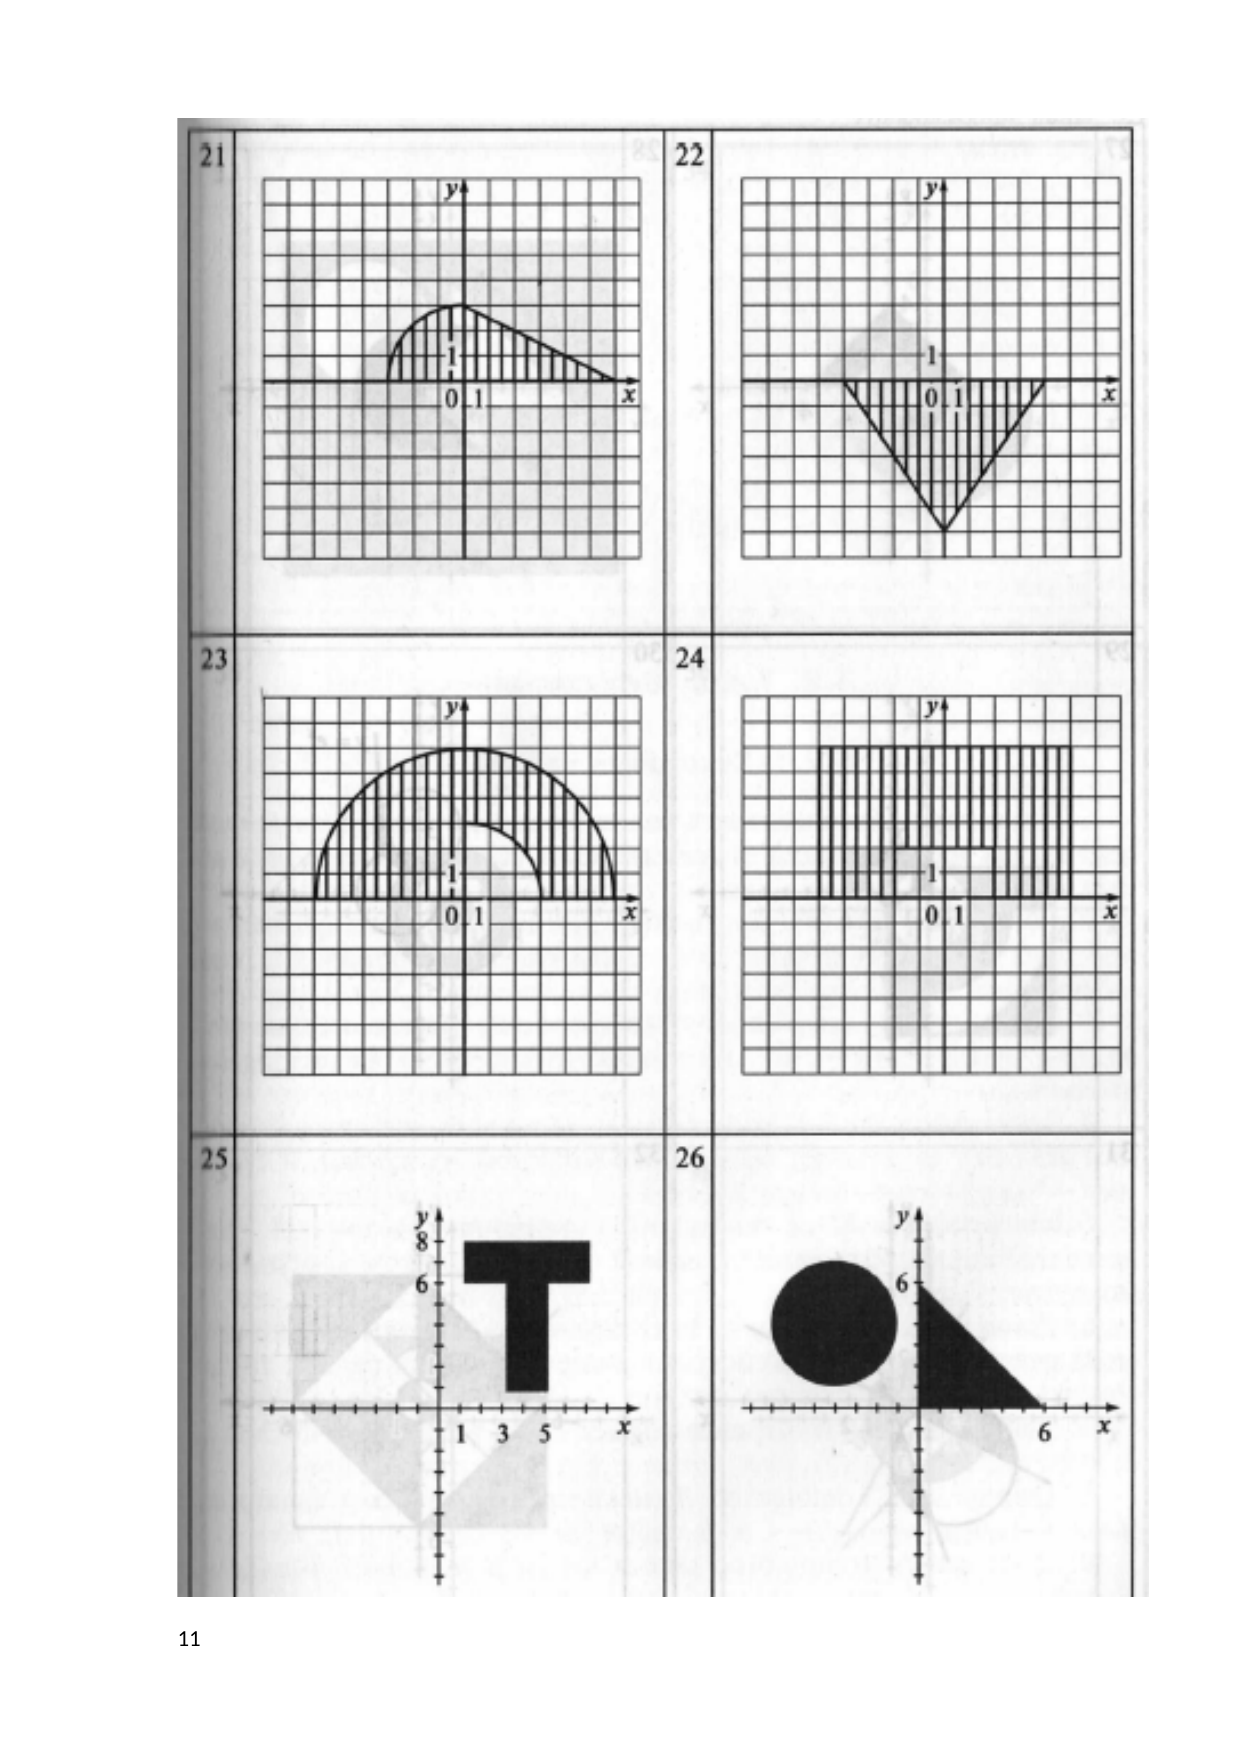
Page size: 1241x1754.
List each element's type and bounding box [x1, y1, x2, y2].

picture [177, 118, 1149, 1597]
